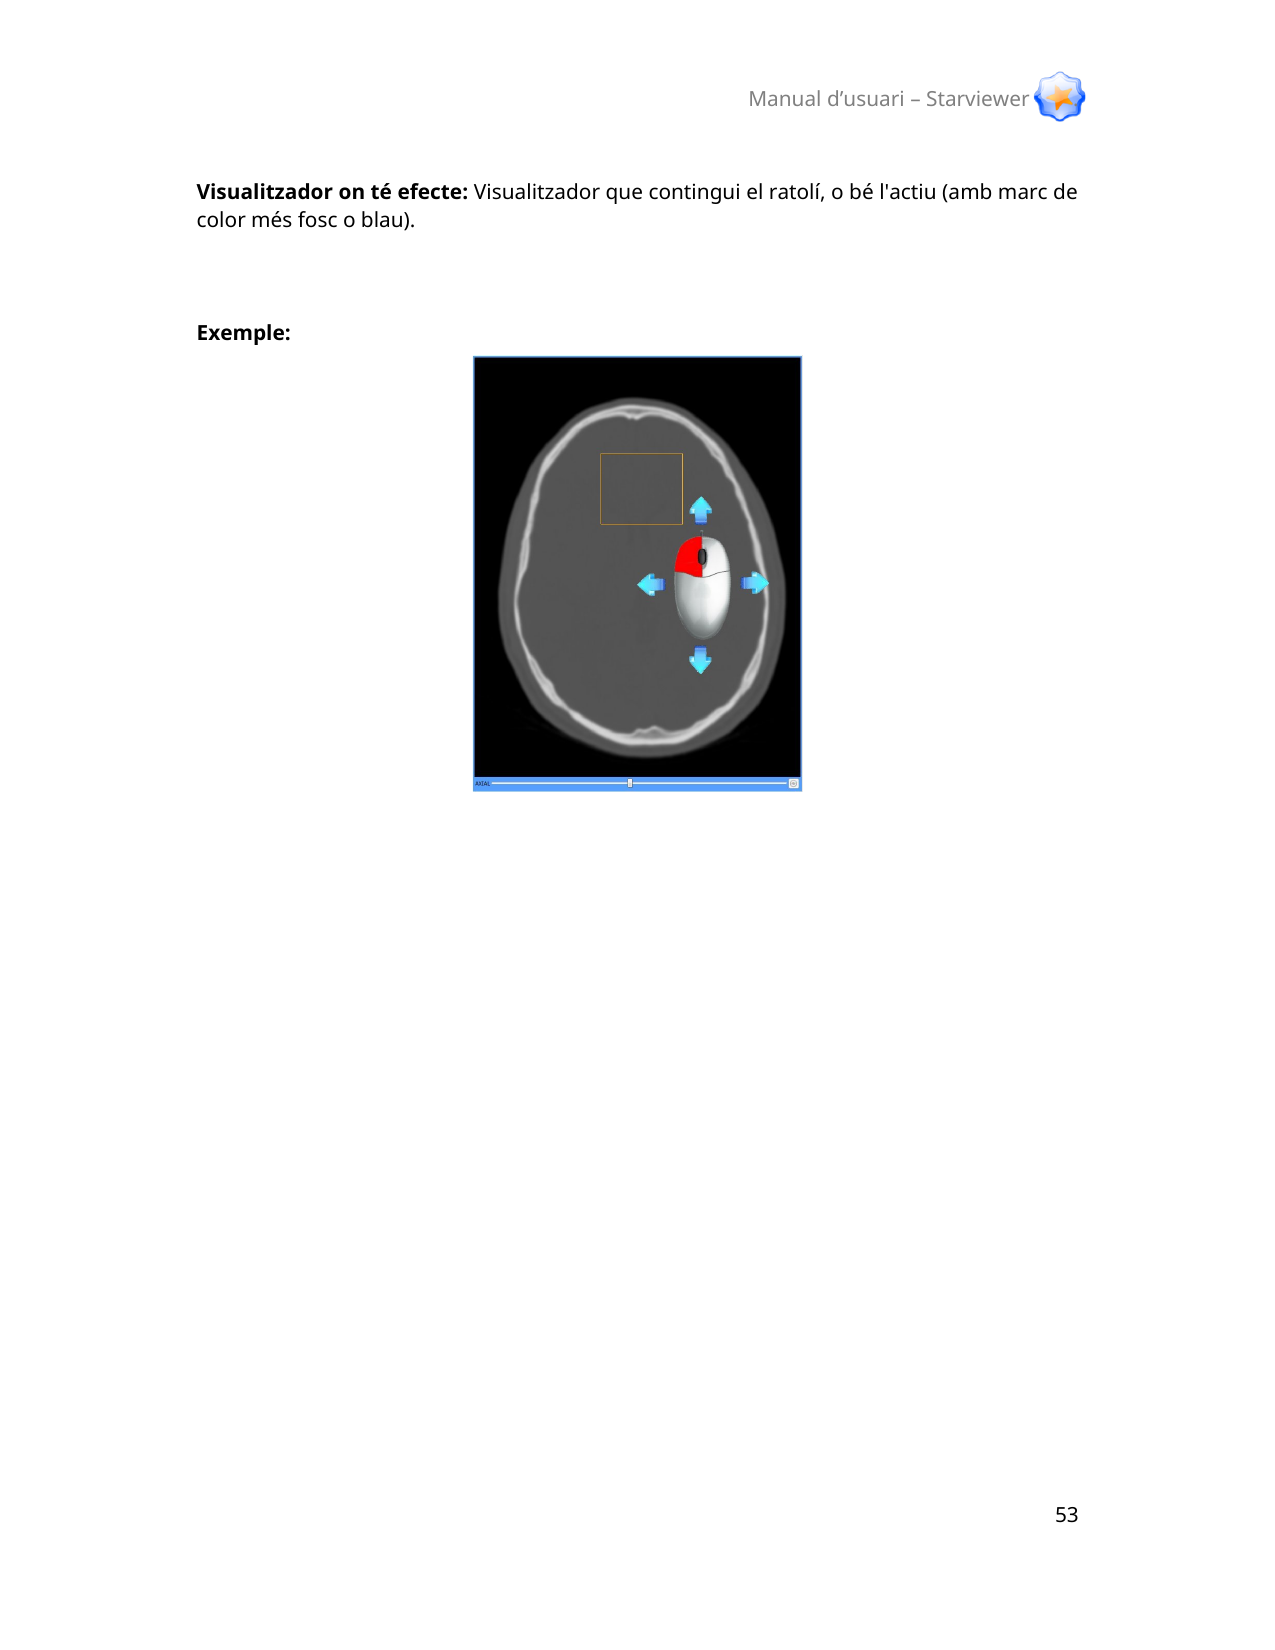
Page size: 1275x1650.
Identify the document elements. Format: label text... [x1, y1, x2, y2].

text Visualitzador on té efecte: Visualitzador que contingui el ratolí, o bé l'actiu (amb marc de color més fosc o blau). [196, 177, 1078, 234]
picture [1033, 71, 1086, 122]
text Exemple: [196, 318, 1078, 346]
picture [472, 355, 803, 792]
